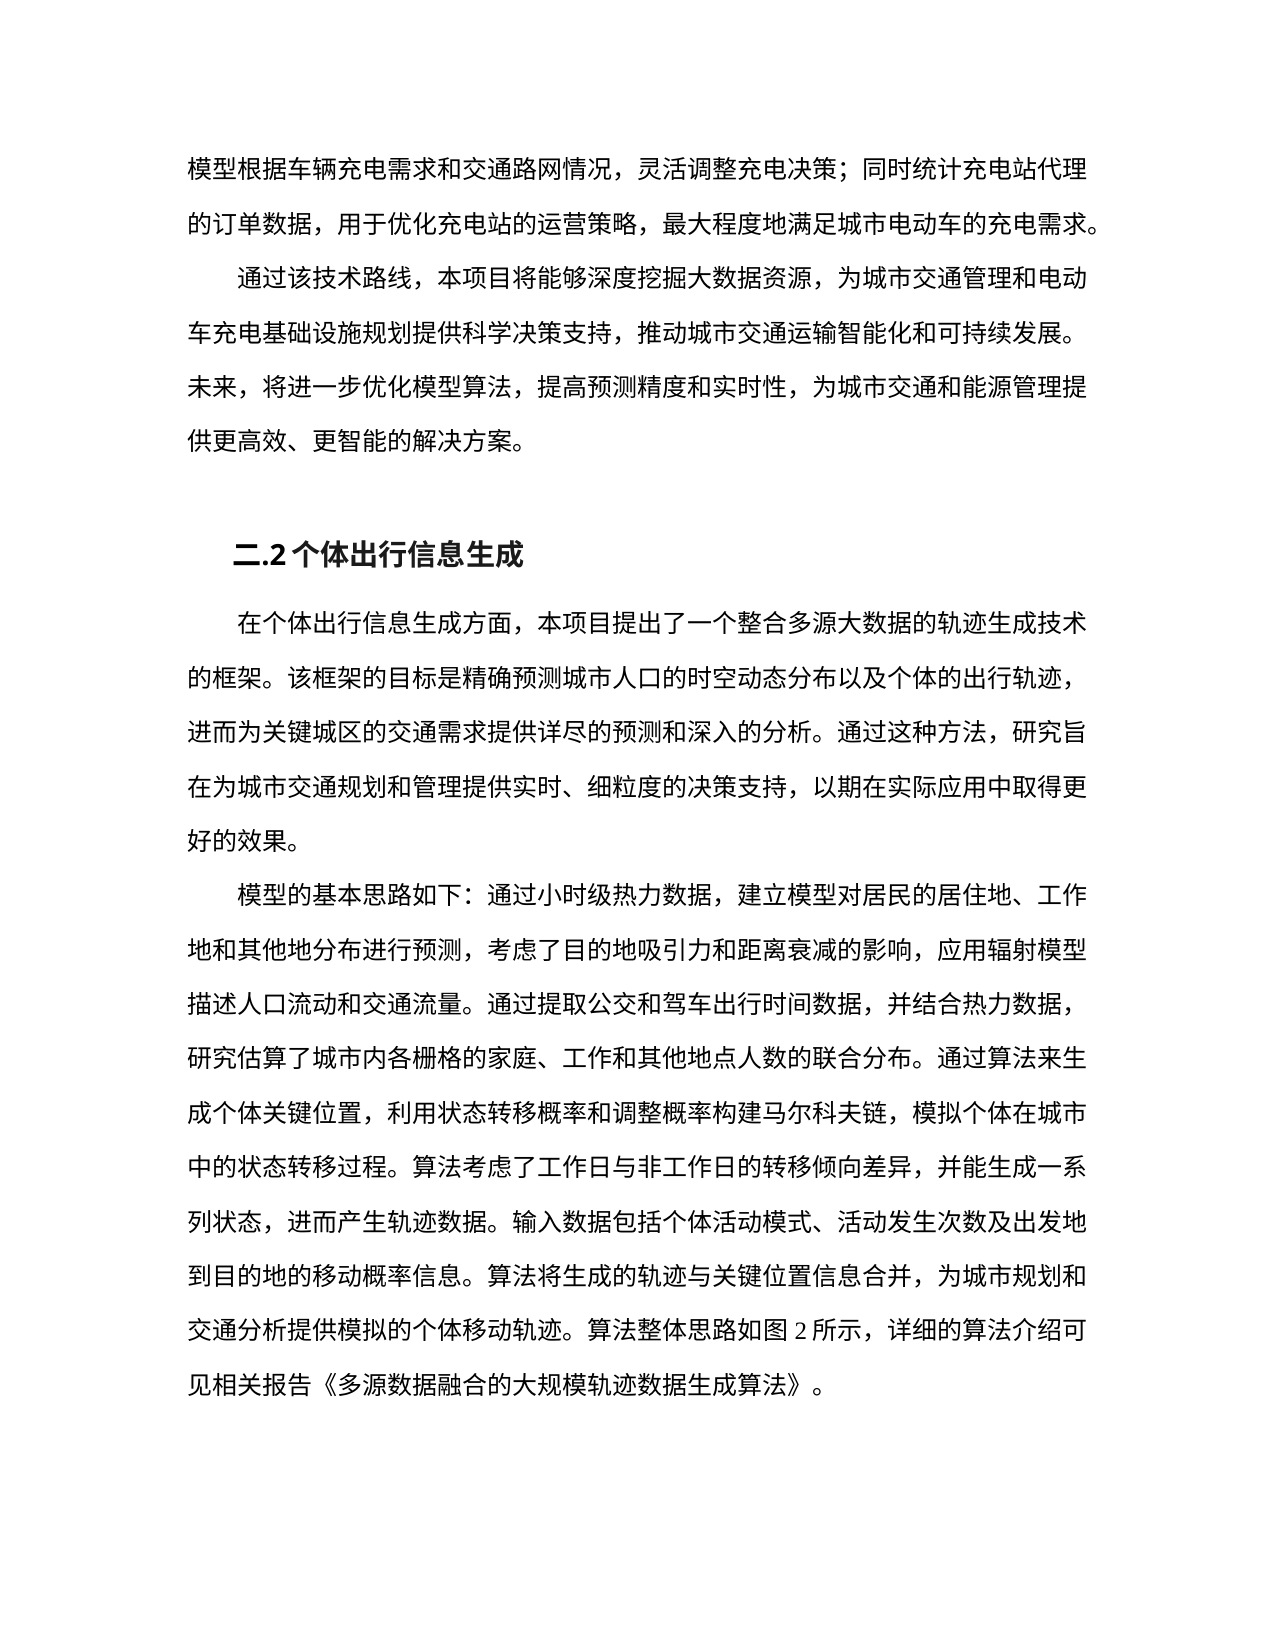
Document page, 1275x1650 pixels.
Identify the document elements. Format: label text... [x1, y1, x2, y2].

text 通过该技术路线，本项目将能够深度挖掘大数据资源，为城市交通管理和电动车充电基础设施规划提供科学决策支持，推动城市交通运输智能化和可持续发展。未来，将进一步优化模型算法，提高预测精度和实时性，为城市交通和能源管理提供更高效、更智能的解决方案。 [187, 259, 1087, 458]
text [187, 150, 1087, 241]
subtitle 个体出行信息生成 [232, 532, 1087, 574]
text 在个体出行信息生成方面，本项目提出了一个整合多源大数据的轨迹生成技术的框架。该框架的目标是精确预测城市人口的时空动态分布以及个体的出行轨迹，进而为关键城区的交通需求提供详尽的预测和深入的分析。通过这种方法，研究旨在为城市交通规划和管理提供实时、细粒度的决策支持，以期在实际应用中取得更好的效果。 [187, 604, 1087, 858]
text 模型的基本思路如下：通过小时级热力数据，建立模型对居民的居住地、工作地和其他地分布进行预测，考虑了目的地吸引力和距离衰减的影响，应用辐射模型描述人口流动和交通流量。通过提取公交和驾车出行时间数据，并结合热力数据，研究估算了城市内各栅格的家庭、工作和其他地点人数的联合分布。通过算法来生成个体关键位置，利用状态转移概率和调整概率构建马尔科夫链，模拟个体在城市中的状态转移过程。算法考虑了工作日与非工作日的转移倾向差异，并能生成一系列状态，进而产生轨迹数据。输入数据包括个体活动模式、活动发生次数及出发地到目的地的移动概率信息。算法将生成的轨迹与关键位置信息合并，为城市规划和交通分析提供模拟的个体移动轨迹。算法整体思路如图 2所示，详细的算法介绍可见相关报告《多源数据融合的大规模轨迹数据生成算法》。 [187, 876, 1087, 1401]
